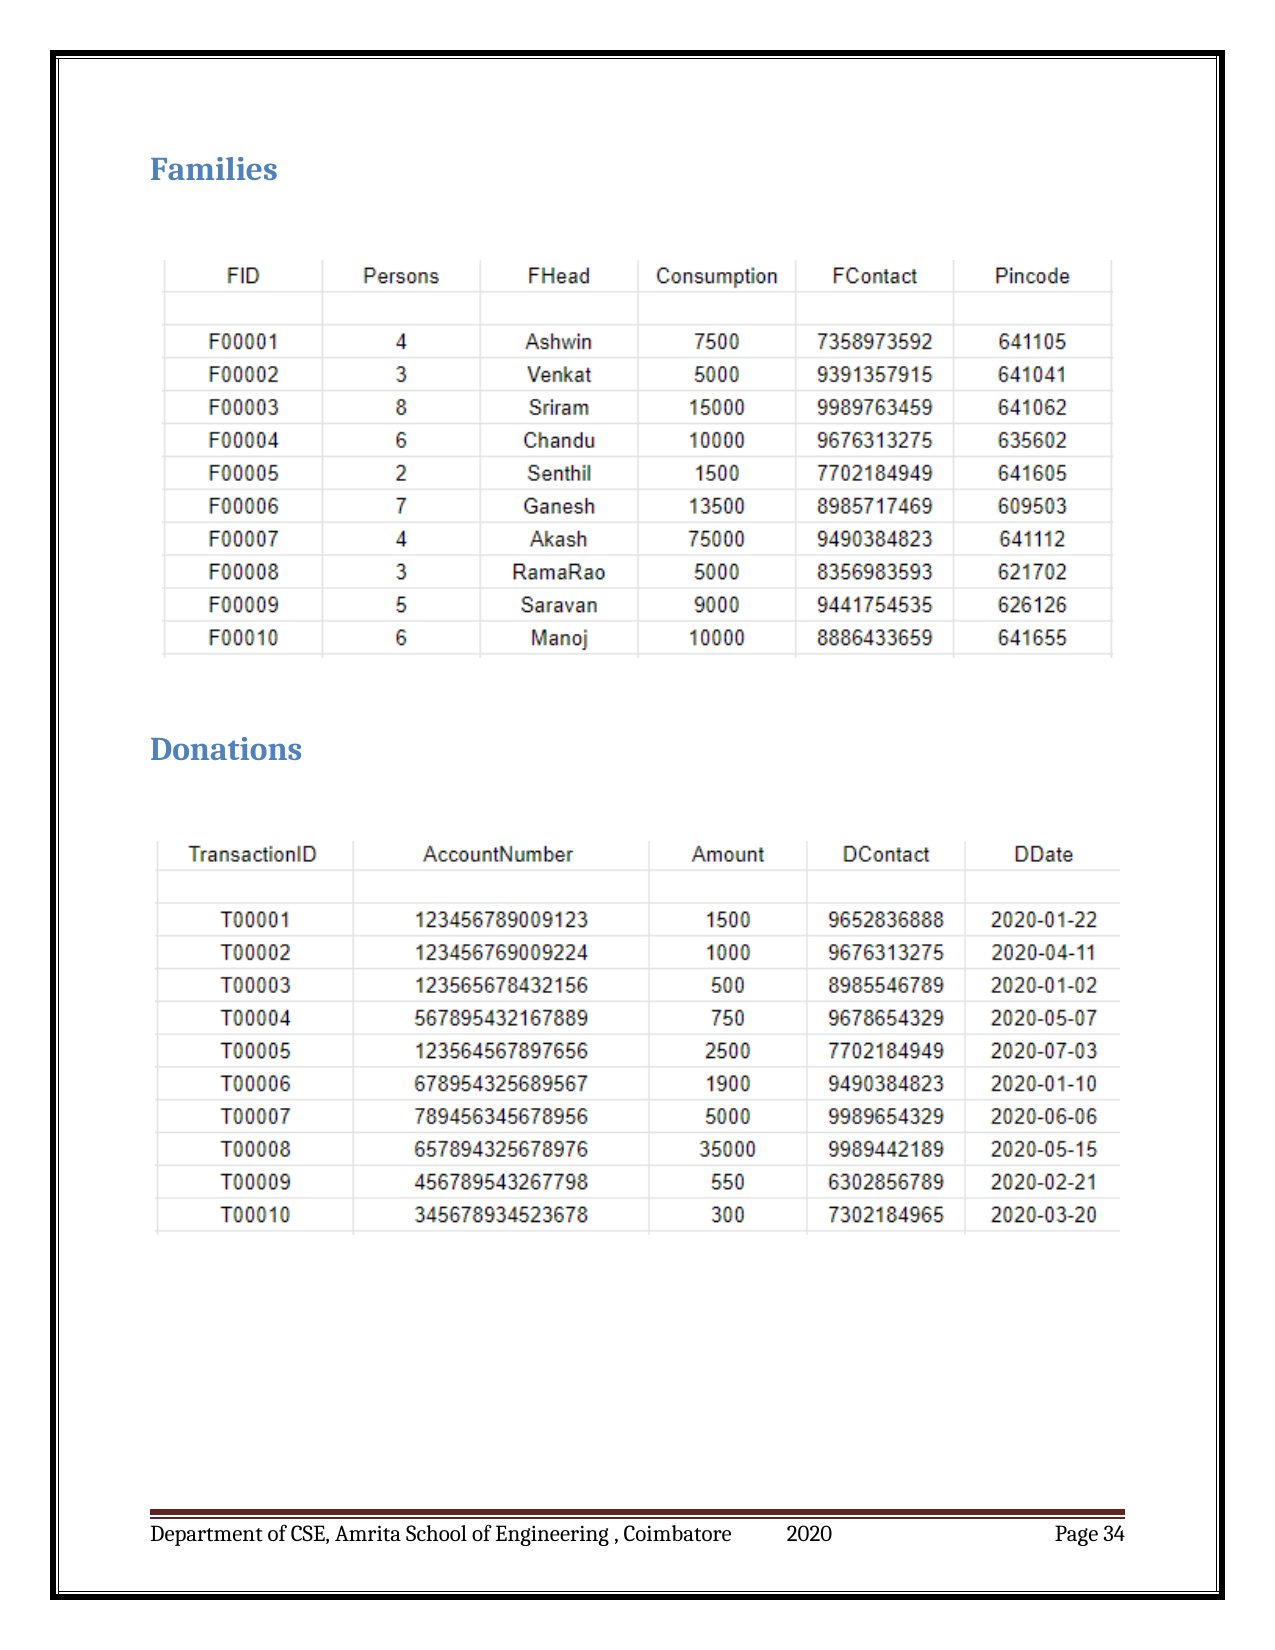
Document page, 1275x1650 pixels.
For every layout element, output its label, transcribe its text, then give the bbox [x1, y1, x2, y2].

subtitle Families [150, 150, 1125, 188]
picture [161, 260, 1114, 658]
subtitle Donations [150, 730, 1125, 769]
picture [154, 841, 1121, 1235]
